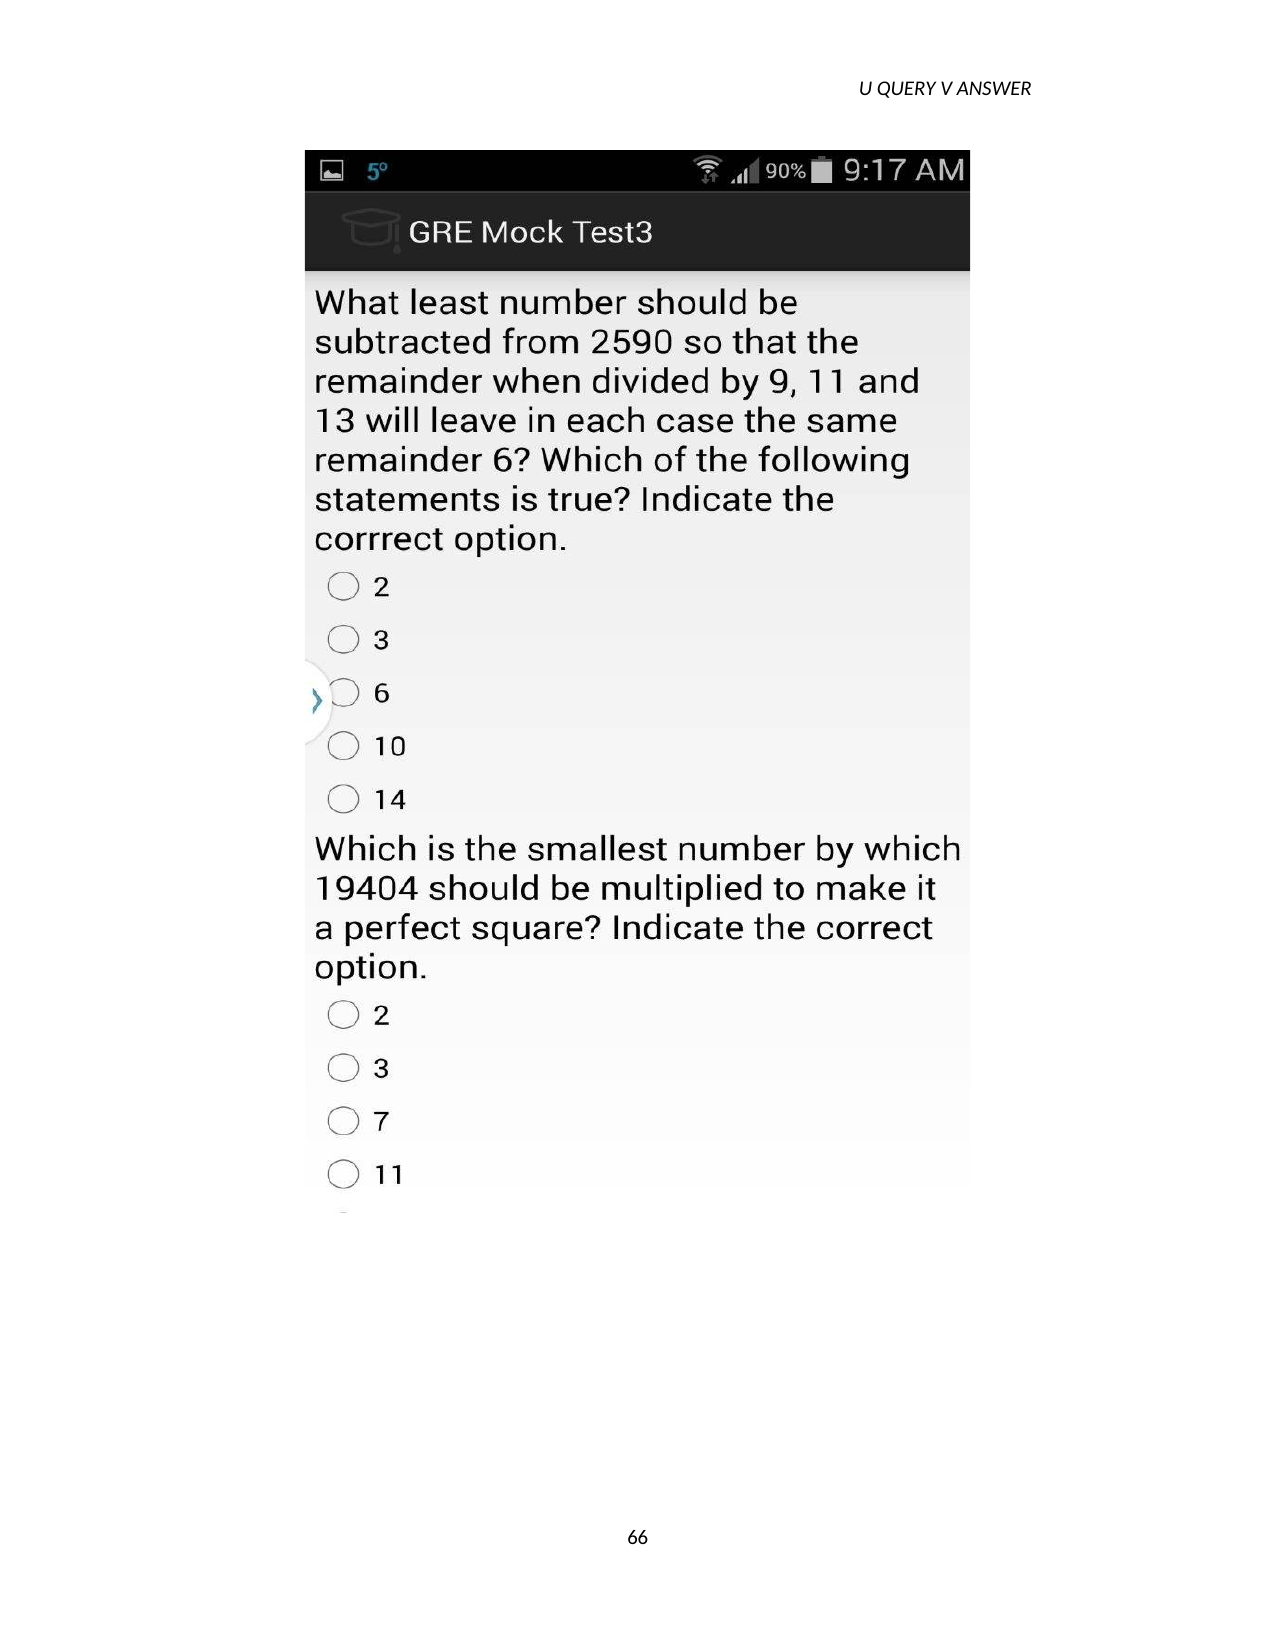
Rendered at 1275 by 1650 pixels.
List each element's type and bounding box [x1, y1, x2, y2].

picture [304, 150, 971, 1213]
